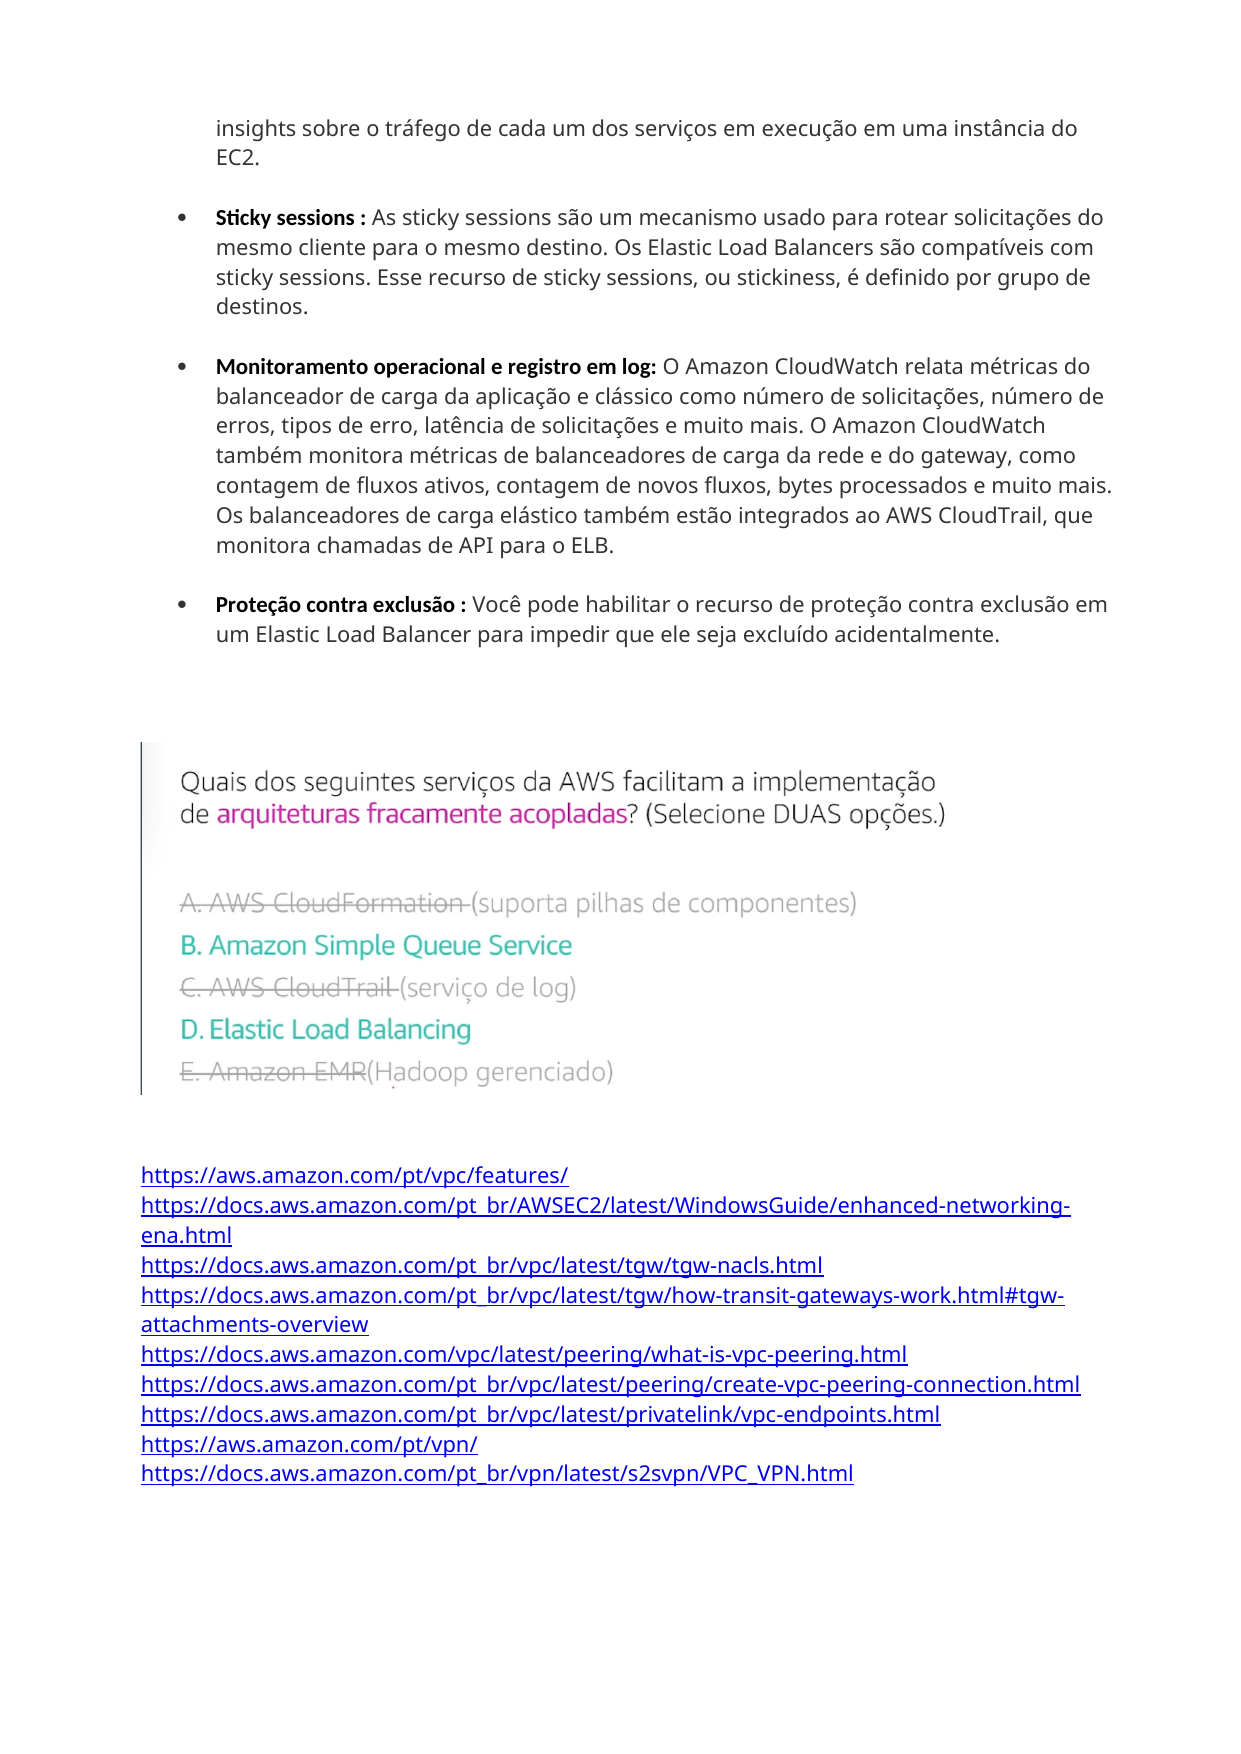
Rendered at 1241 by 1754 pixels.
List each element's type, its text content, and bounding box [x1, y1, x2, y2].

picture [140, 742, 1027, 1095]
text https://aws.amazon.com/pt/vpn/ [141, 1429, 1116, 1458]
text https://docs.aws.amazon.com/vpc/latest/peering/what-is-vpc-peering.html [141, 1339, 1116, 1369]
text https://aws.amazon.com/pt/vpc/features/ [141, 1161, 1116, 1190]
list Proteção contra exclusão : Você pode habilitar o recurso de proteção contra exclusão em um Elastic Load Balancer para impedir que ele seja excluído acidentalmente. [178, 589, 1116, 649]
text https://docs.aws.amazon.com/pt_br/vpc/latest/peering/create-vpc-peering-connection.html [141, 1369, 1116, 1399]
text https://docs.aws.amazon.com/pt_br/AWSEC2/latest/WindowsGuide/enhanced-networking-ena.html [141, 1190, 1116, 1250]
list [178, 112, 1116, 172]
text https://docs.aws.amazon.com/pt_br/vpc/latest/tgw/how-transit-gateways-work.html#tgw-attachments-overview [141, 1280, 1116, 1339]
text https://docs.aws.amazon.com/pt_br/vpc/latest/tgw/tgw-nacls.html [141, 1250, 1116, 1280]
text https://docs.aws.amazon.com/pt_br/vpc/latest/privatelink/vpc-endpoints.html [141, 1399, 1116, 1429]
list Monitoramento operacional e registro em log: O Amazon CloudWatch relata métricas do balanceador de carga da aplicação e clássico como número de solicitações, número de erros, tipos de erro, latência de solicitações e muito mais. O Amazon CloudWatch também monitora métricas de balanceadores de carga da rede e do gateway, como contagem de fluxos ativos, contagem de novos fluxos, bytes processados e muito mais. Os balanceadores de carga elástico também estão integrados ao AWS CloudTrail, que monitora chamadas de API para o ELB. [178, 351, 1116, 559]
text https://docs.aws.amazon.com/pt_br/vpn/latest/s2svpn/VPC_VPN.html [141, 1458, 1116, 1488]
list Sticky sessions : As sticky sessions são um mecanismo usado para rotear solicitações do mesmo cliente para o mesmo destino. Os Elastic Load Balancers são compatíveis com sticky sessions. Esse recurso de sticky sessions, ou stickiness, é definido por grupo de destinos. [178, 202, 1116, 321]
